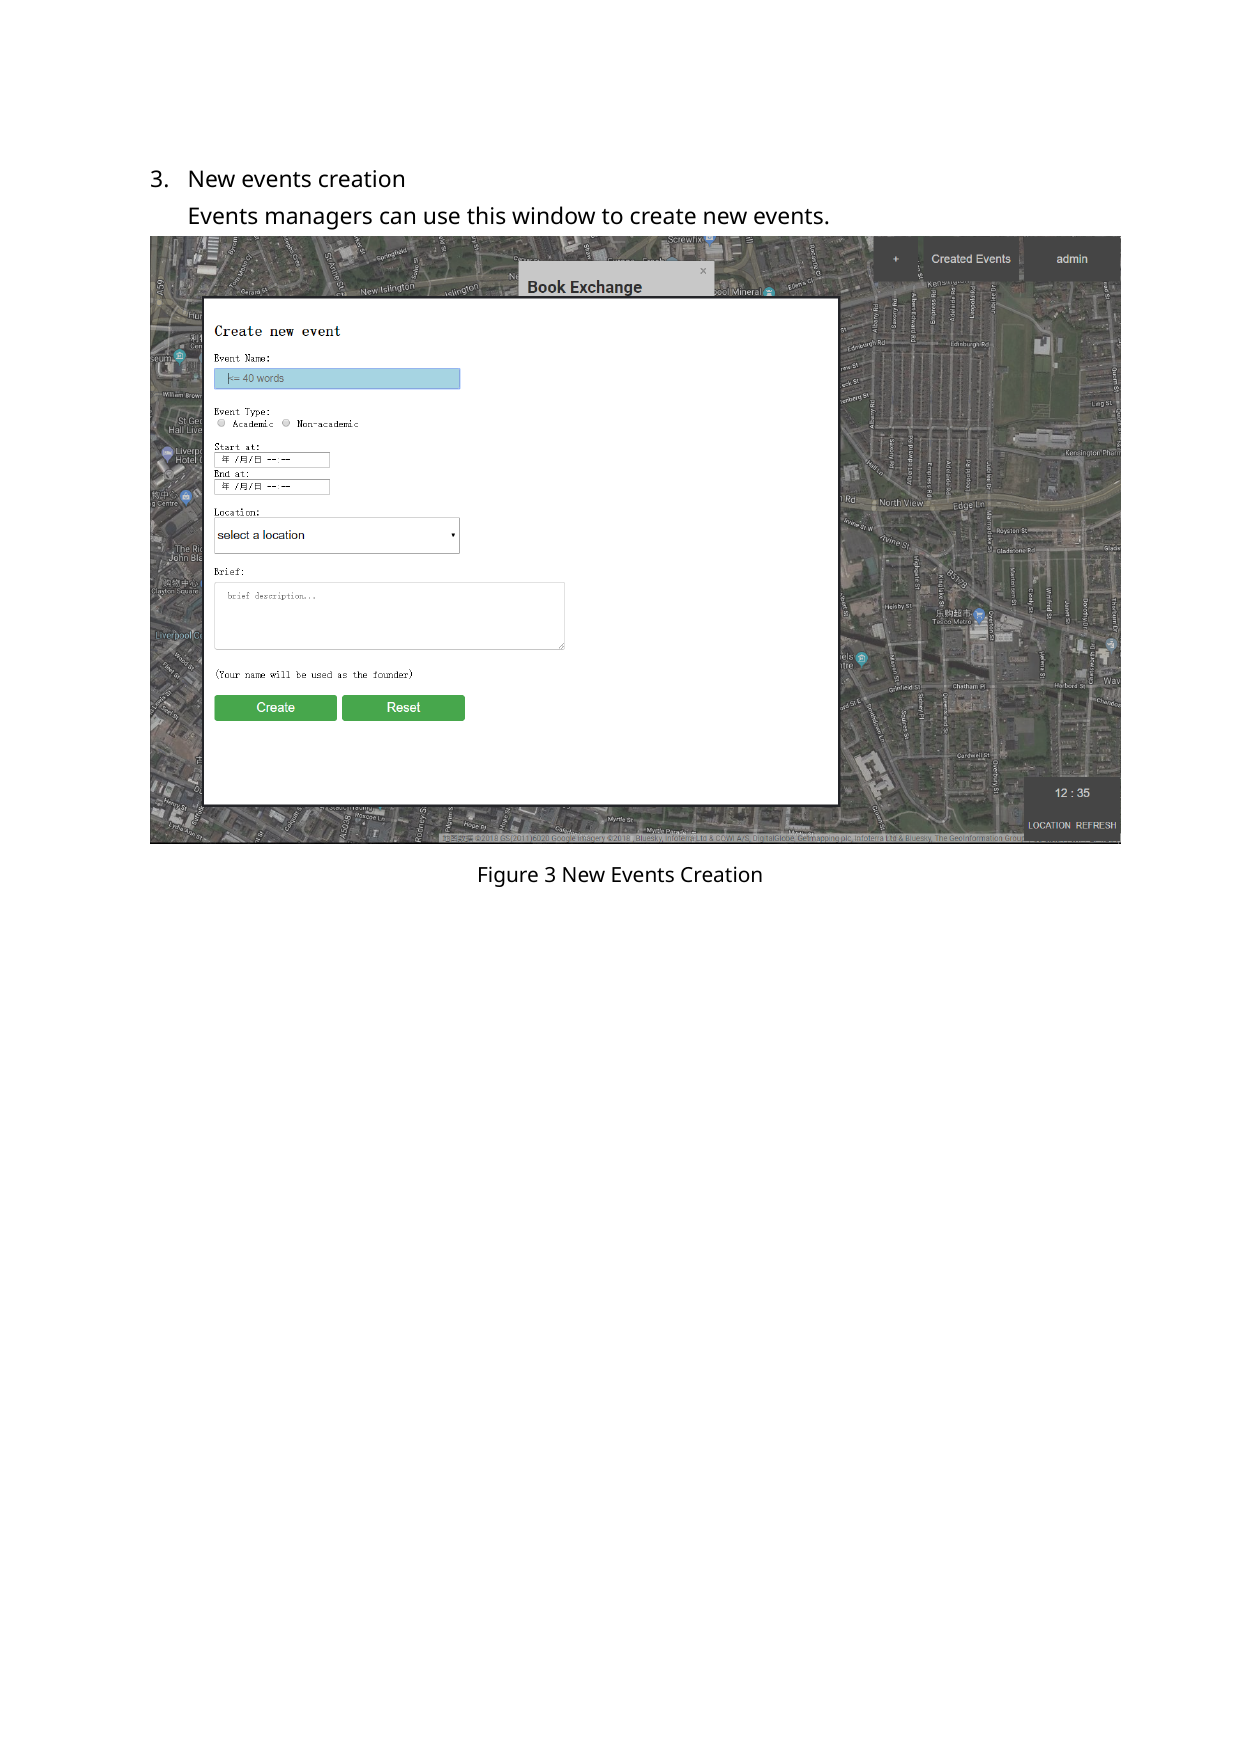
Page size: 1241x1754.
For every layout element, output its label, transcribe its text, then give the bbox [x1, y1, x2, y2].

picture [150, 236, 1121, 844]
list New events creation [150, 162, 1090, 194]
text Figure 3 New Events Creation [150, 858, 1090, 891]
text Events managers can use this window to create new events. [187, 199, 1090, 232]
